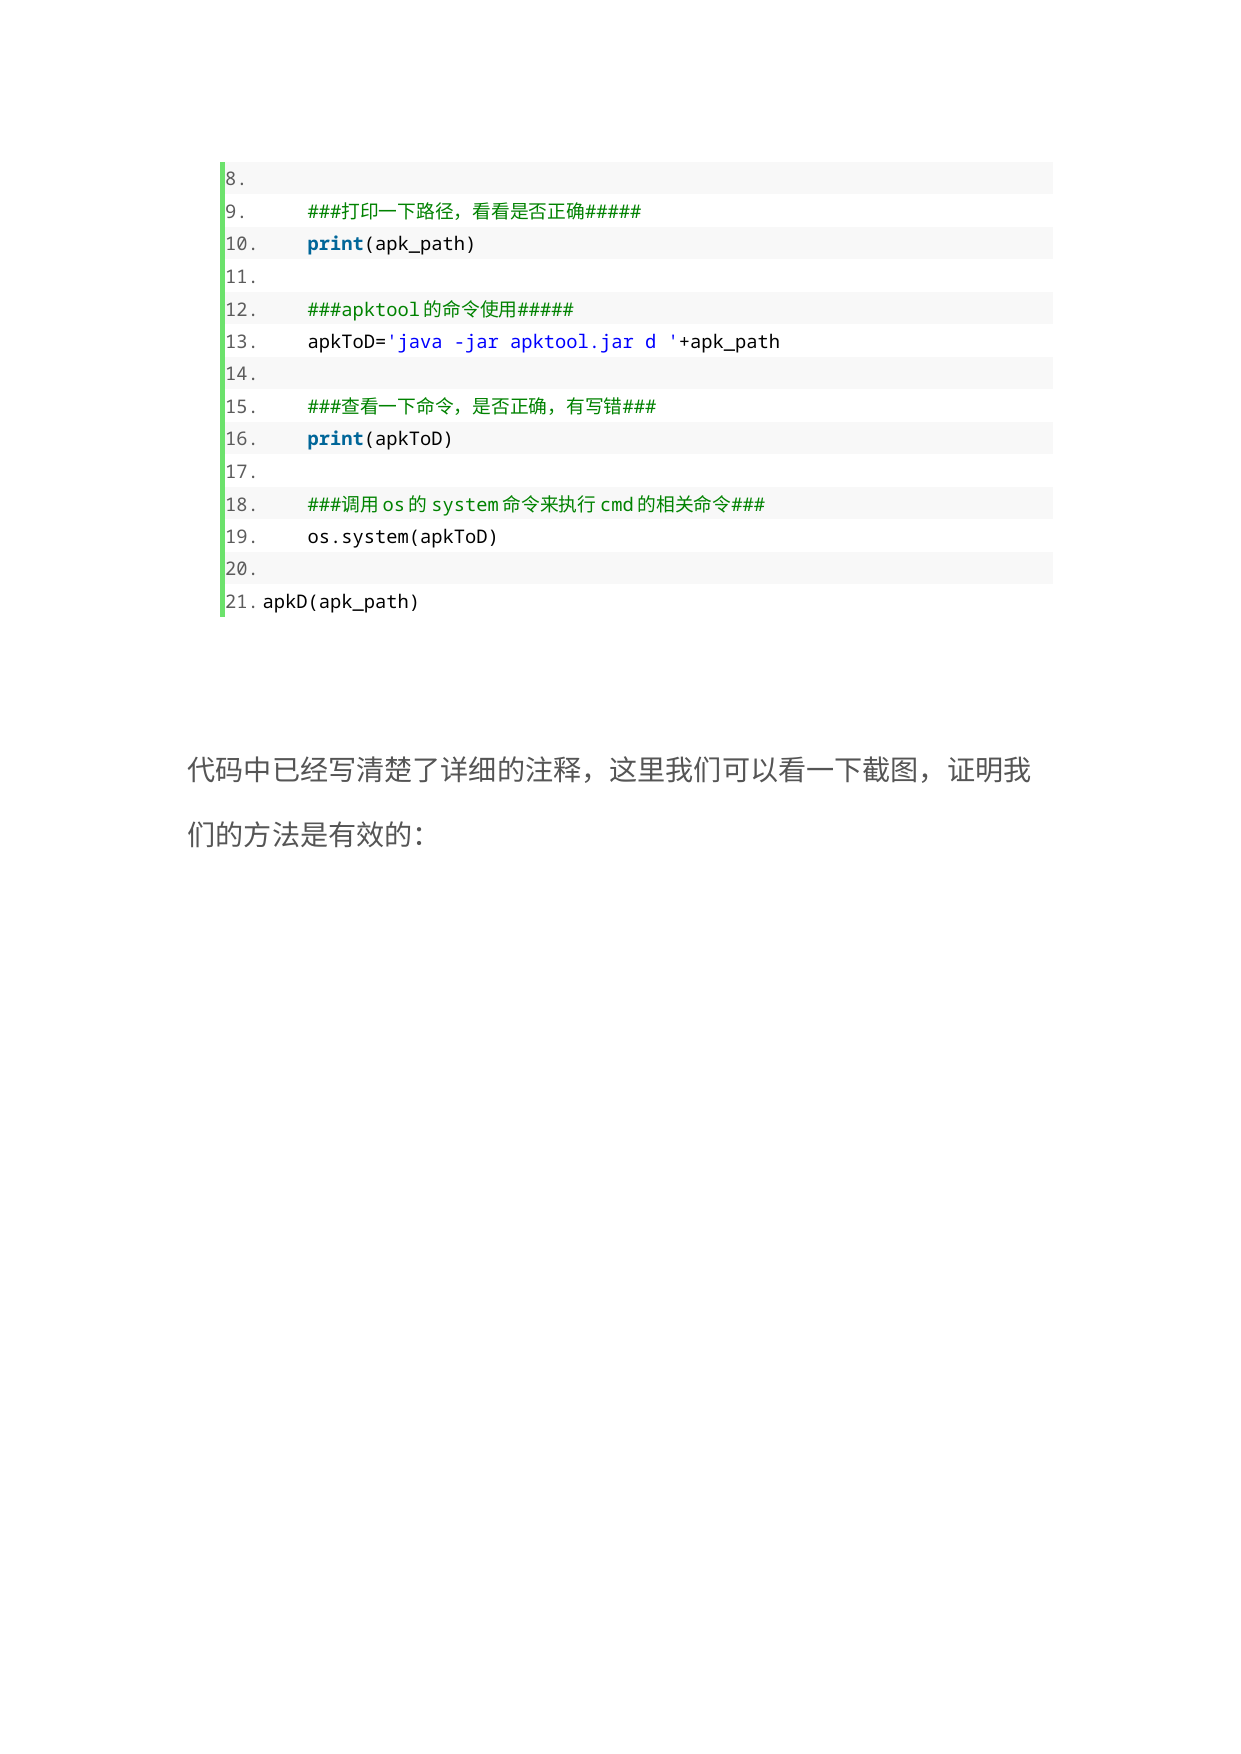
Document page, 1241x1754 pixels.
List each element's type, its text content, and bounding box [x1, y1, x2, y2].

text 代码中已经写清楚了详细的注释，这里我们可以看一下截图，证明我们的方法是有效的： [187, 736, 1053, 866]
list apkToD='java -jar apktool.jar d '+apk_path [225, 324, 1053, 357]
list ###查看一下命令，是否正确，有写错### [225, 389, 1053, 422]
list print(apkToD) [225, 422, 1053, 454]
list ###调用os的system命令来执行cmd的相关命令### [225, 487, 1053, 519]
list os.system(apkToD) [225, 519, 1053, 552]
list apkD(apk_path) [225, 584, 1053, 617]
list print(apk_path) [225, 227, 1053, 259]
list ###apktool的命令使用##### [225, 292, 1053, 324]
list ###打印一下路径，看看是否正确##### [225, 194, 1053, 227]
